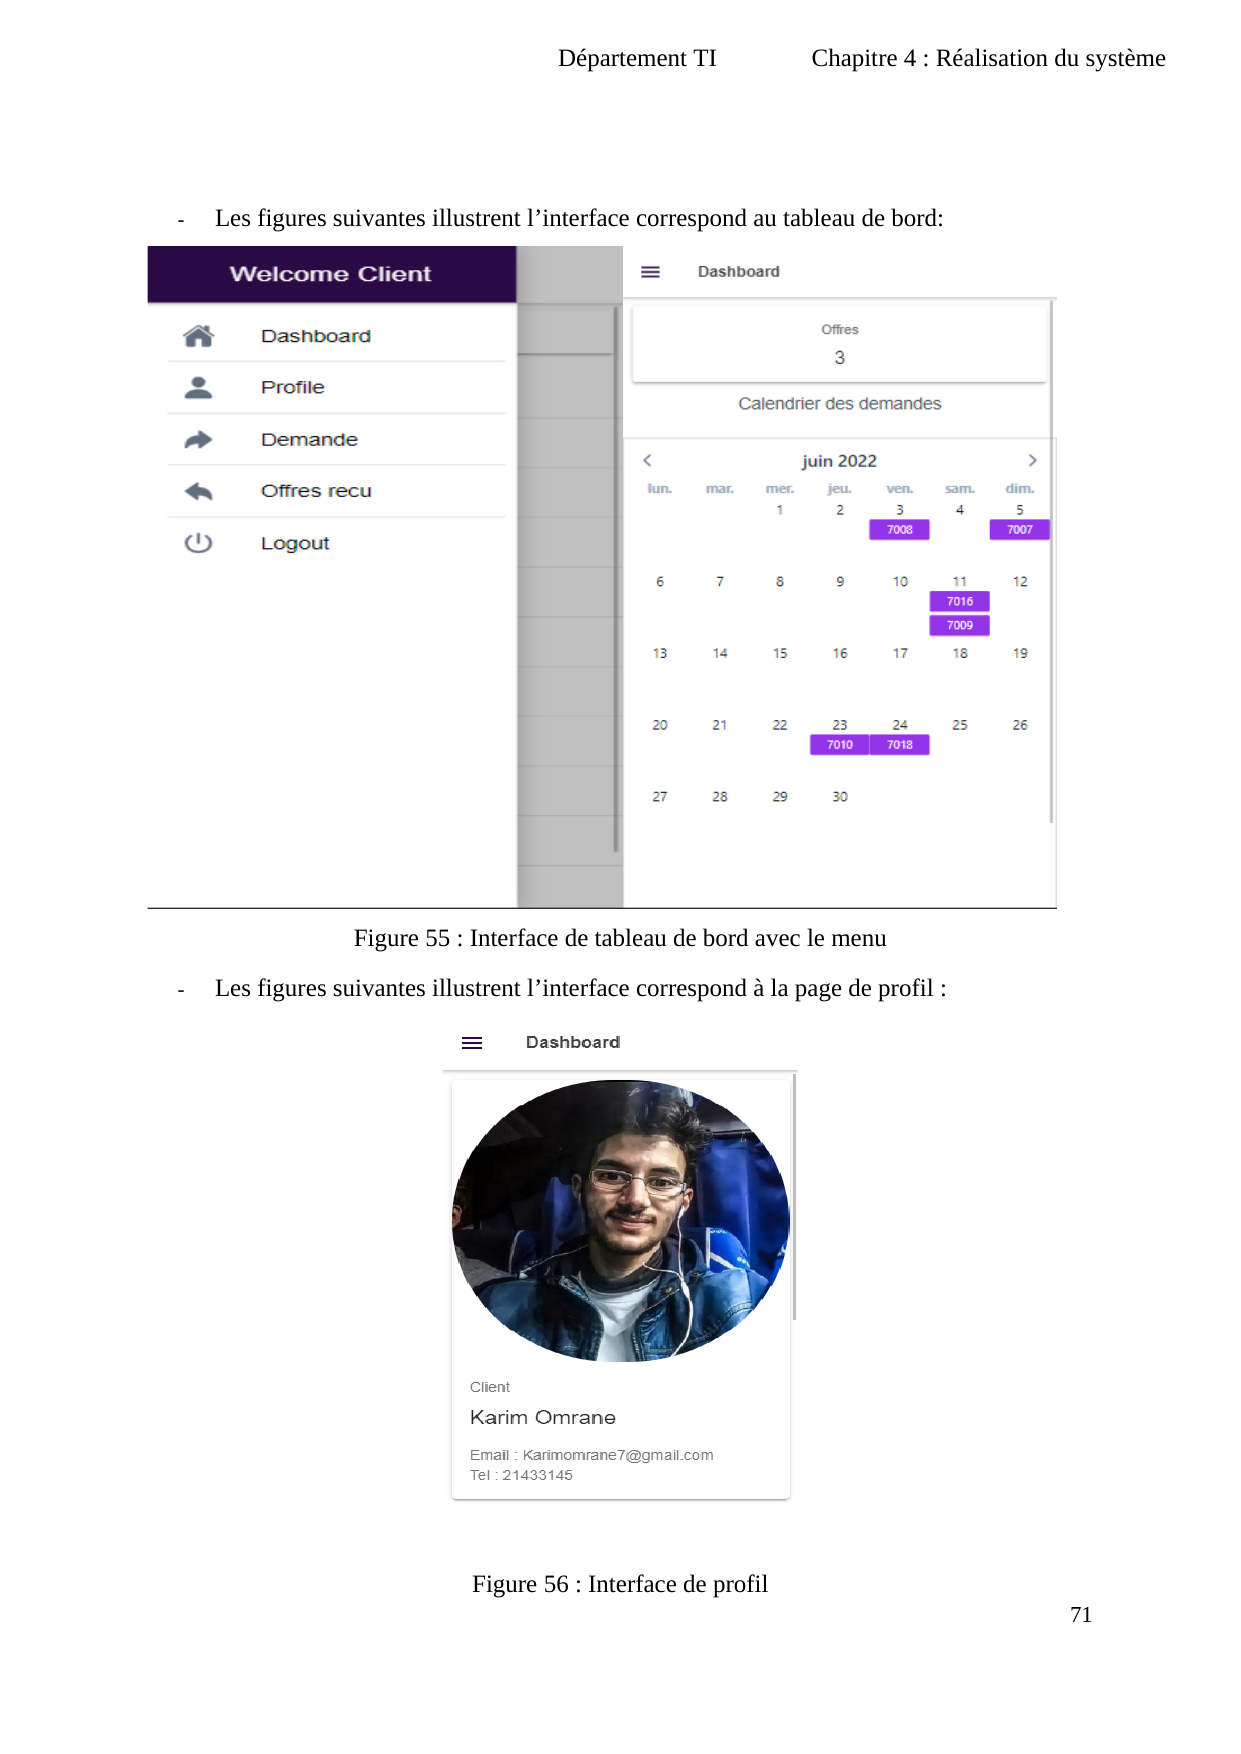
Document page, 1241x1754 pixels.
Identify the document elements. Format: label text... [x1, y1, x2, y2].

list Les figures suivantes illustrent l’interface correspond à la page de profil : [177, 973, 1093, 1001]
list Les figures suivantes illustrent l’interface correspond au tableau de bord: [177, 203, 1093, 232]
text Figure 56 : Interface de profil [148, 1569, 1093, 1598]
picture [442, 1015, 798, 1556]
text Figure 55 : Interface de tableau de bord avec le menu [148, 923, 1093, 952]
picture [147, 246, 1057, 909]
